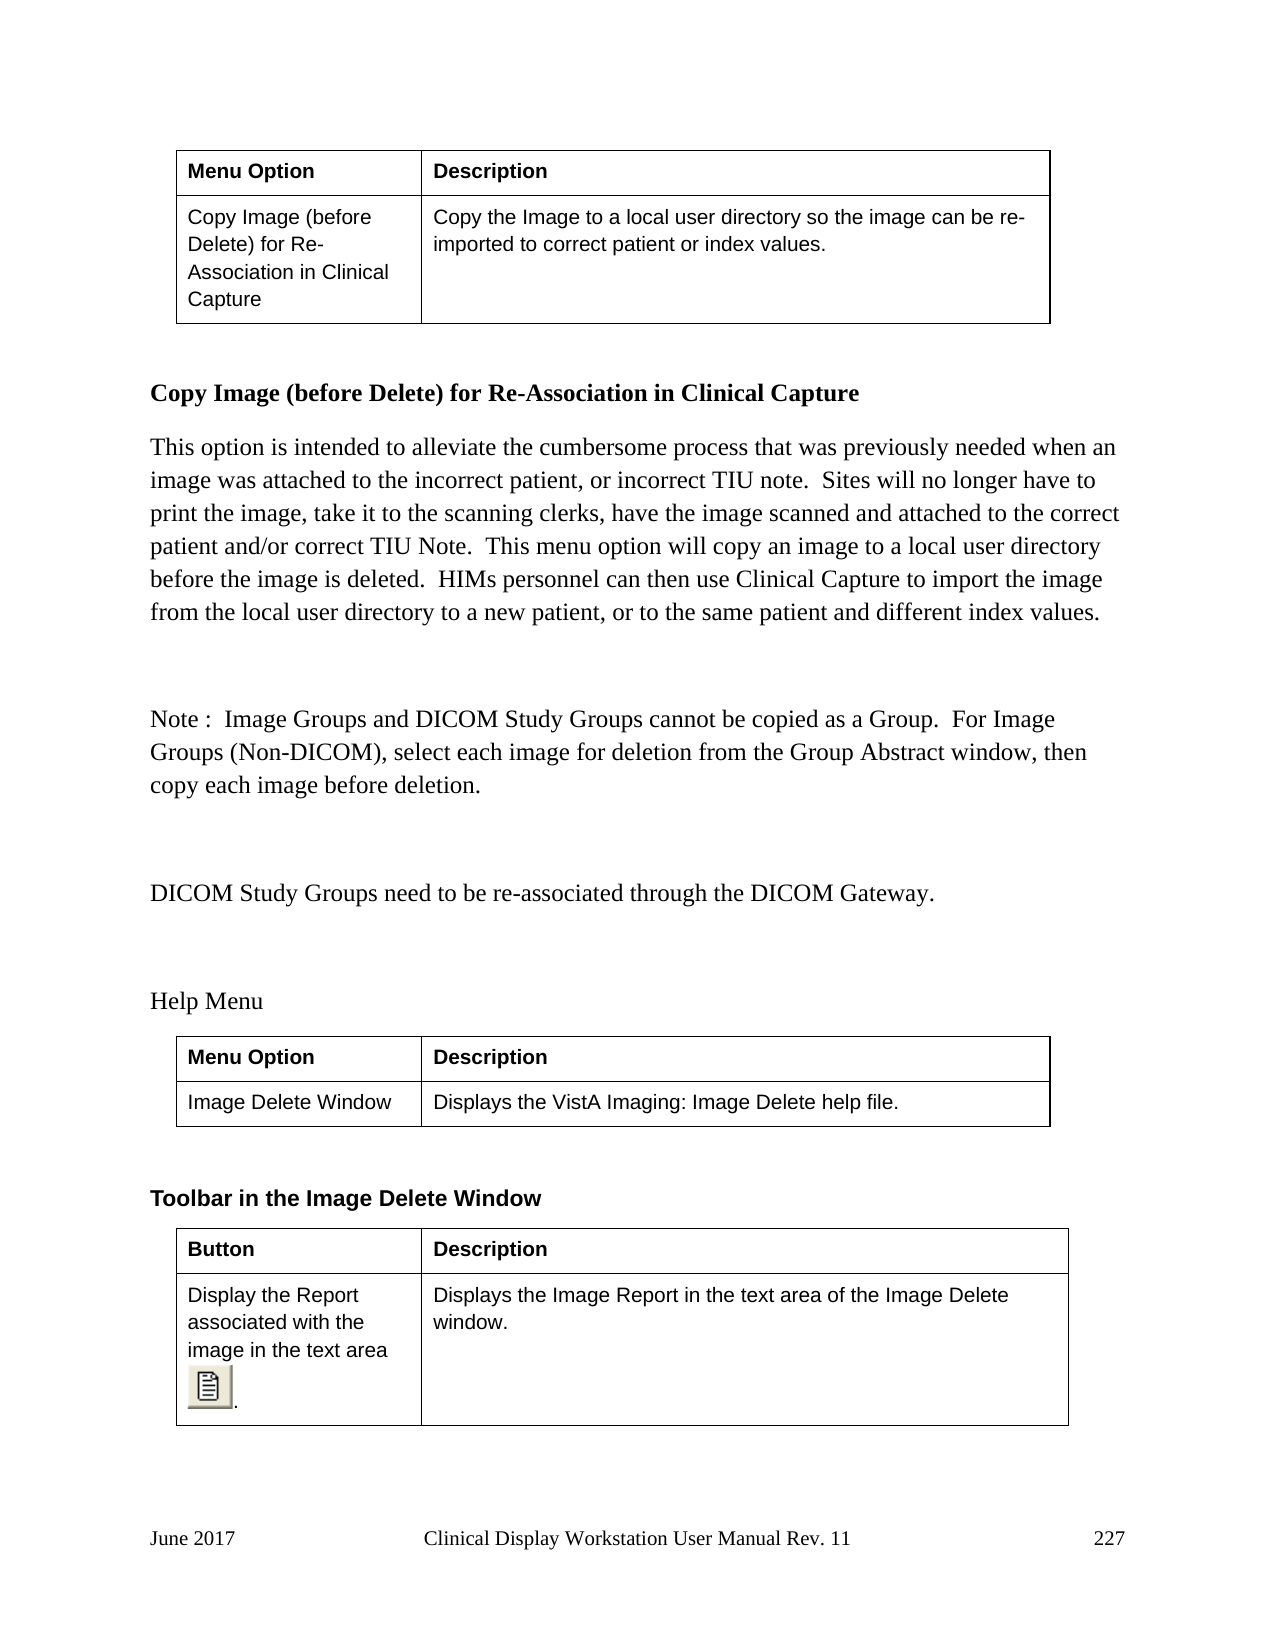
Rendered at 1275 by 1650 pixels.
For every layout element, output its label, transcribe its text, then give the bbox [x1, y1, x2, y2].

picture [187, 1365, 233, 1409]
subtitle Toolbar in the Image Delete Window [150, 1185, 1125, 1211]
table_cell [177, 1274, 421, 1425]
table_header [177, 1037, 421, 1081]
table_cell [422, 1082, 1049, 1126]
text Help Menu [150, 986, 1125, 1015]
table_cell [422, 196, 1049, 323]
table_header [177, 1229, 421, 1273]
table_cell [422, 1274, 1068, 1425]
text Note : Image Groups and DICOM Study Groups cannot be copied as a Group. For Image Groups (Non-DICOM), select each image for deletion from the Group Abstract window, then copy each image before deletion. [150, 704, 1125, 799]
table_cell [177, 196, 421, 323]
text Copy Image (before Delete) for Re-Association in Clinical Capture [150, 378, 1125, 407]
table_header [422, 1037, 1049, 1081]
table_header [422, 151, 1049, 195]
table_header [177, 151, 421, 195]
text This option is intended to alleviate the cumbersome process that was previously needed when an image was attached to the incorrect patient, or incorrect TIU note. Sites will no longer have to print the image, take it to the scanning clerks, have the image scanned and attached to the correct patient and/or correct TIU Note. This menu option will copy an image to a local user directory before the image is deleted. HIMs personnel can then use Clinical Capture to import the image from the local user directory to a new patient, or to the same patient and different index values. [150, 432, 1125, 626]
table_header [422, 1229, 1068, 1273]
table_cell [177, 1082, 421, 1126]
text DICOM Study Groups need to be re-associated through the DICOM Gateway. [150, 878, 1125, 907]
